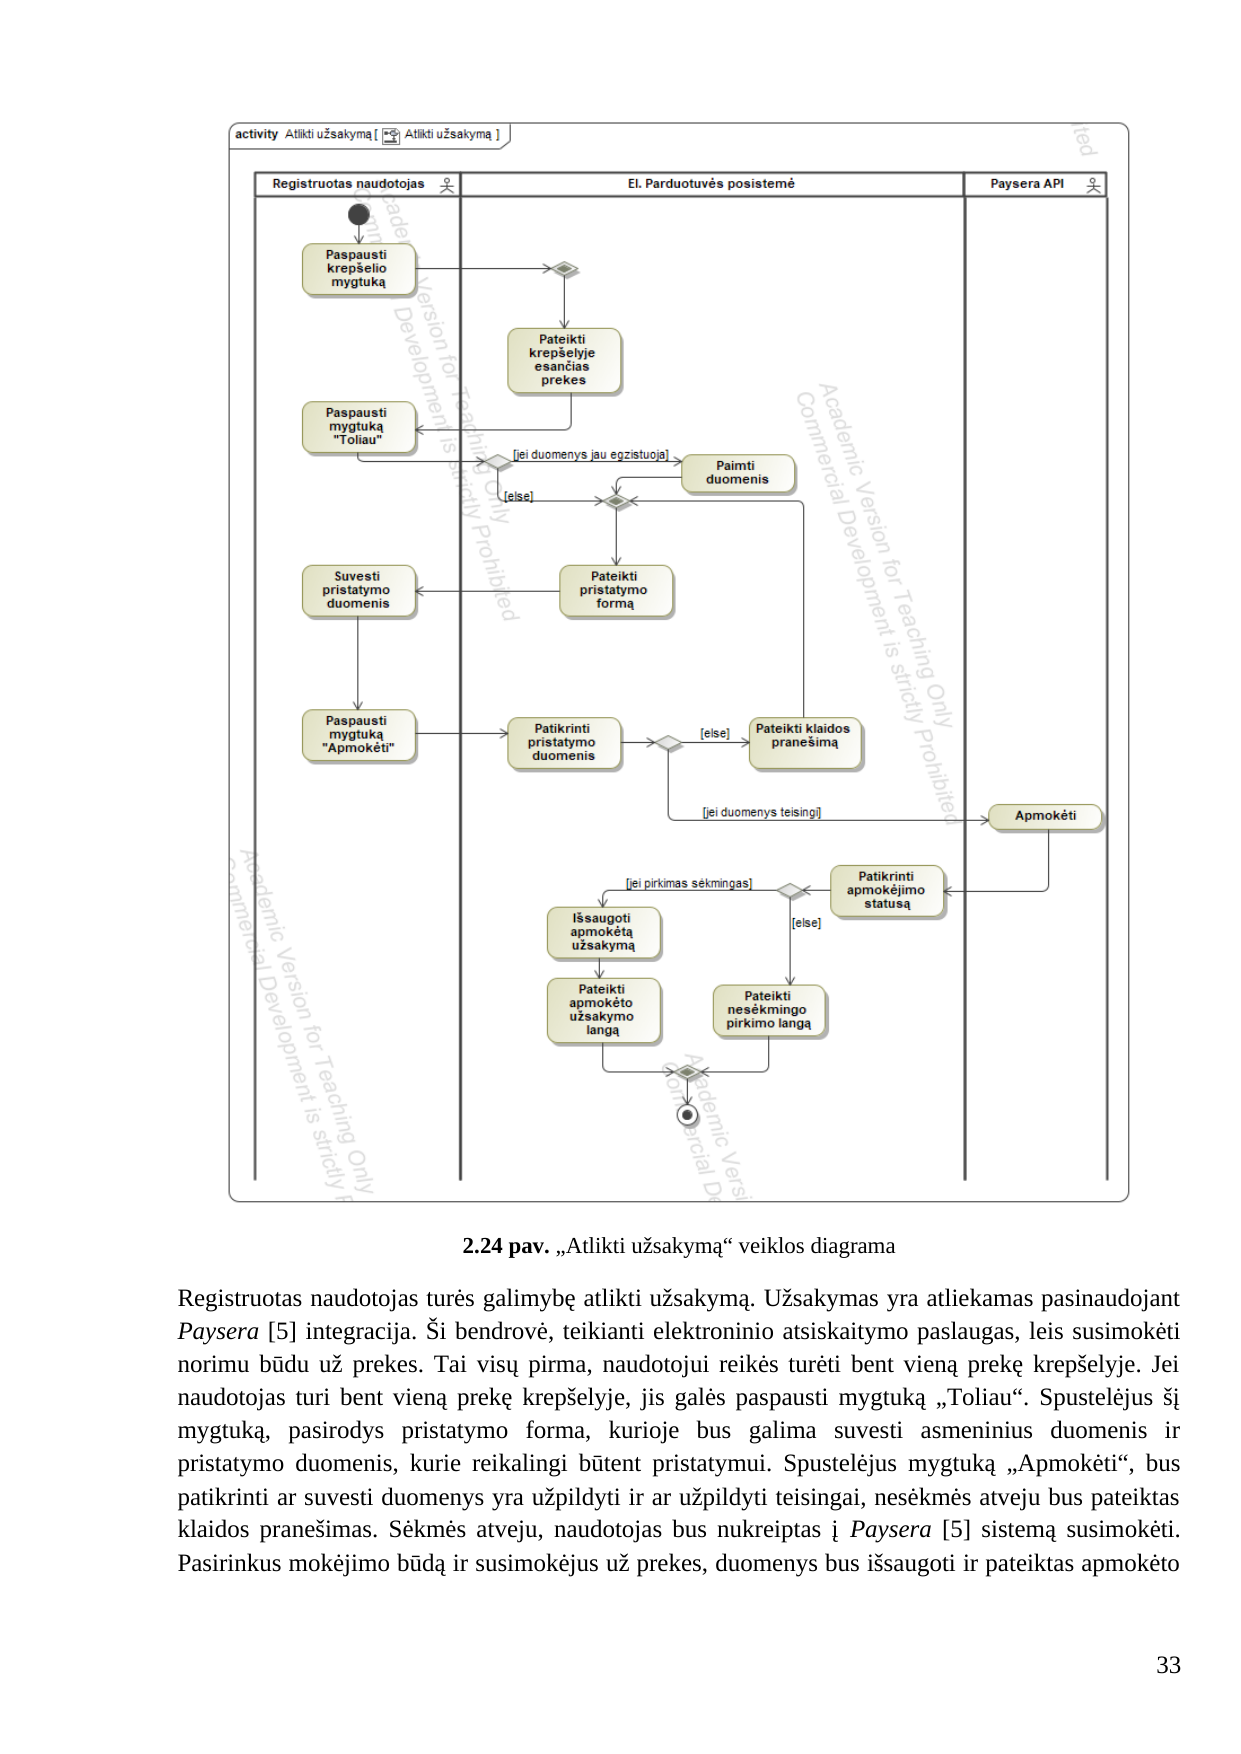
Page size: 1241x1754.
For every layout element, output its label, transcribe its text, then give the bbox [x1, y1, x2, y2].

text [177, 1283, 1181, 1576]
picture [223, 118, 1135, 1208]
